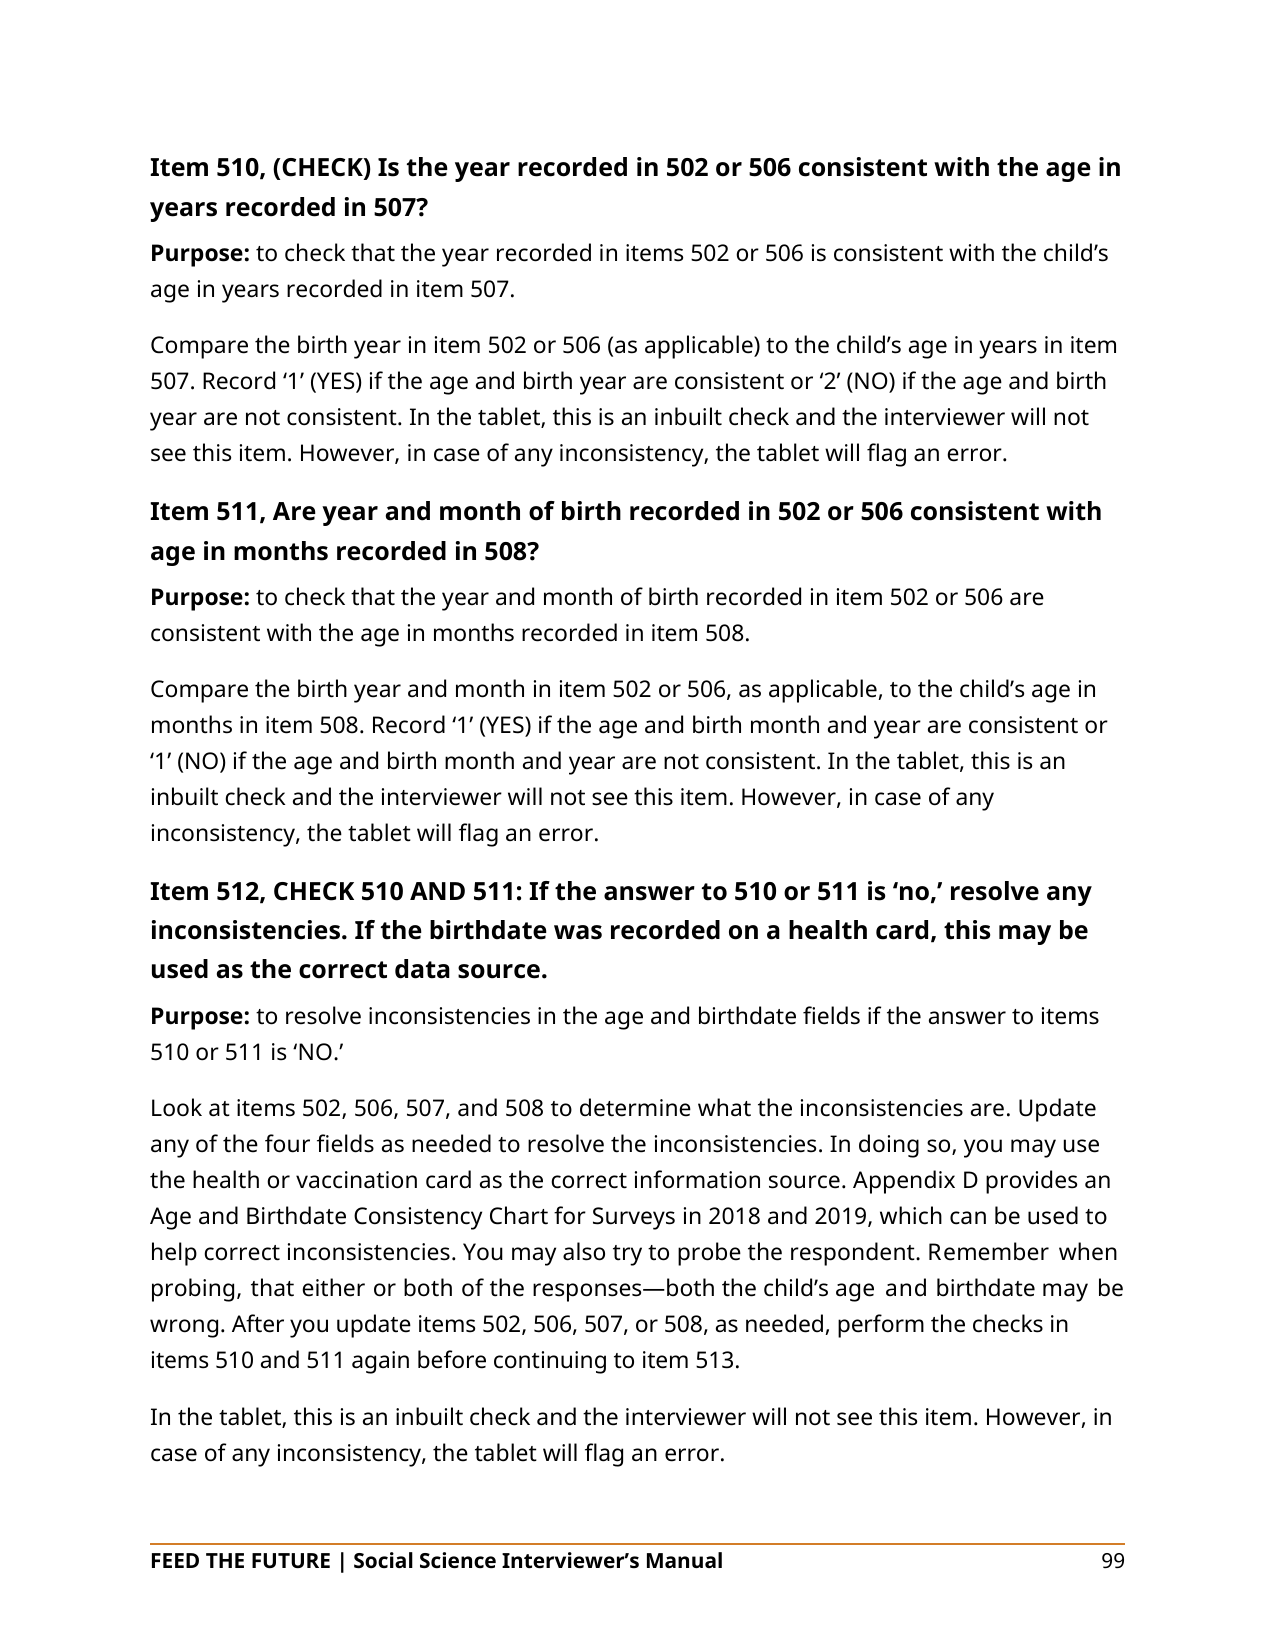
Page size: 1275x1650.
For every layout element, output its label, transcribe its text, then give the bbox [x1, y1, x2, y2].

text Purpose: to check that the year recorded in items 502 or 506 is consistent with the child’s age in years recorded in item 507. [150, 237, 1125, 304]
text Purpose: to resolve inconsistencies in the age and birthdate fields if the answer to items 510 or 511 is ‘NO.’ [150, 1000, 1125, 1067]
subtitle Item 510, (CHECK) Is the year recorded in 502 or 506 consistent with the age in years recorded in 507? [150, 150, 1125, 223]
text Look at items 502, 506, 507, and 508 to determine what the inconsistencies are. Update any of the four fields as needed to resolve the inconsistencies. In doing so, you may use the health or vaccination card as the correct information source. Appendix D provides an Age and Birthdate Consistency Chart for Surveys in 2018 and 2019, which can be used to help correct inconsistencies. You may also try to probe the respondent. Remember when probing, that either or both of the responses—both the child’s age and birthdate may be wrong. After you update items 502, 506, 507, or 508, as needed, perform the checks in items 510 and 511 again before continuing to item 513. [150, 1092, 1125, 1375]
text Compare the birth year in item 502 or 506 (as applicable) to the child’s age in years in item 507. Record ‘1’ (YES) if the age and birth year are consistent or ‘2’ (NO) if the age and birth year are not consistent. In the tablet, this is an inbuilt check and the interviewer will not see this item. However, in case of any inconsistency, the tablet will flag an error. [150, 329, 1125, 468]
text Compare the birth year and month in item 502 or 506, as applicable, to the child’s age in months in item 508. Record ‘1’ (YES) if the age and birth month and year are consistent or ‘1’ (NO) if the age and birth month and year are not consistent. In the tablet, this is an inbuilt check and the interviewer will not see this item. However, in case of any inconsistency, the tablet will flag an error. [150, 673, 1125, 848]
text Purpose: to check that the year and month of birth recorded in item 502 or 506 are consistent with the age in months recorded in item 508. [150, 581, 1125, 648]
subtitle Item 511, Are year and month of birth recorded in 502 or 506 consistent with age in months recorded in 508? [150, 494, 1125, 567]
text In the tablet, this is an inbuilt check and the interviewer will not see this item. However, in case of any inconsistency, the tablet will flag an error. [150, 1401, 1125, 1468]
subtitle Item 512, CHECK 510 AND 511: If the answer to 510 or 511 is ‘no,’ resolve any inconsistencies. If the birthdate was recorded on a health card, this may be used as the correct data source. [150, 874, 1125, 986]
